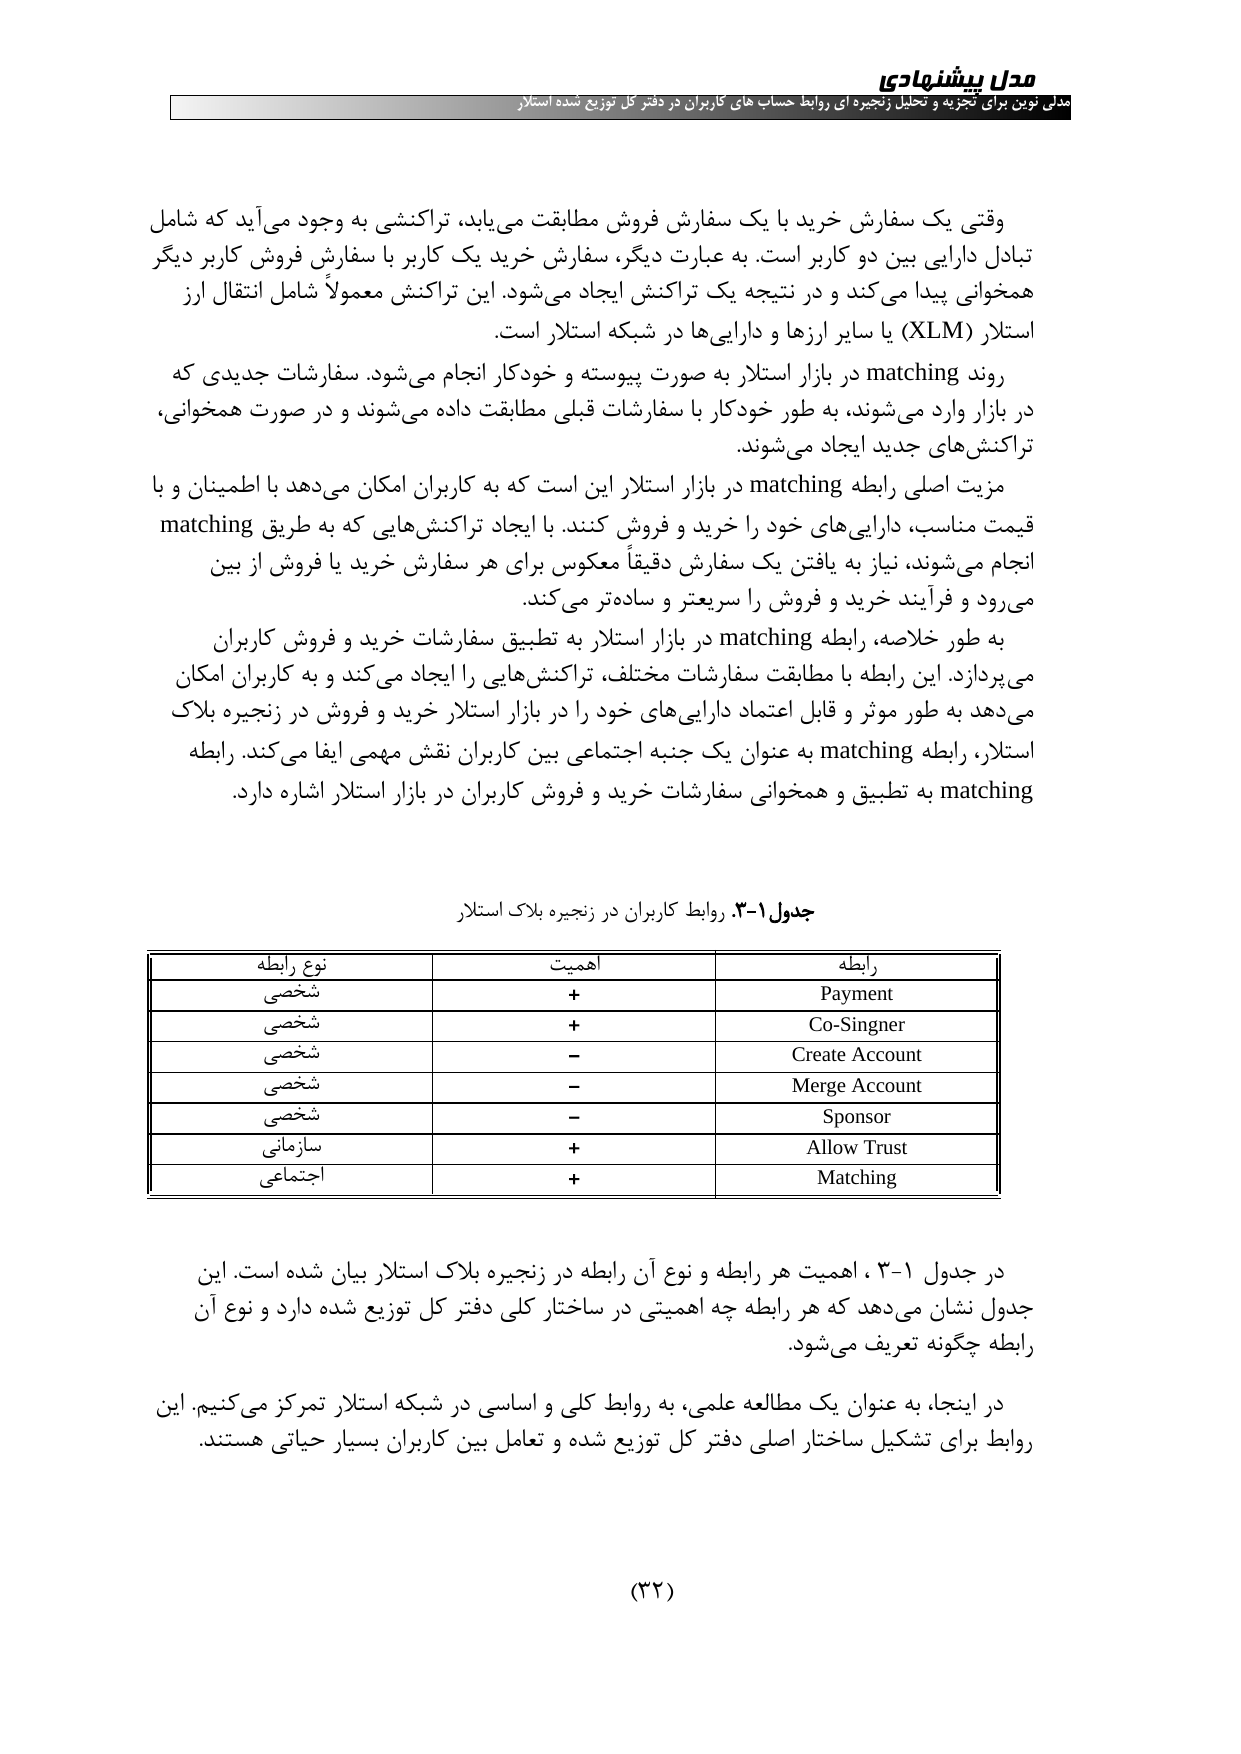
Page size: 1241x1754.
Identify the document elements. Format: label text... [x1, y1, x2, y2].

table_cell + [433, 1135, 715, 1164]
text مزیت اصلی رابطه matching در بازار استلار این است که به کاربران امکان می‌دهد با اطمینان و با قیمت مناسب، دارایی‌های خود را خرید و فروش کنند. با ایجاد تراکنش‌هایی که به طریق matching انجام می‌شوند، نیاز به یافتن یک سفارش دقیقاً معکوس برای هر سفارش خرید یا فروش از بین می‌رود و فرآیند خرید و فروش را سریعتر و ساده‌تر می‌کند. [147, 469, 1033, 615]
table_cell Matching [716, 1165, 998, 1194]
table_cell Create Account [716, 1042, 996, 1072]
table_cell Co-Singner [716, 1012, 996, 1041]
table_header نوع رابطه [149, 951, 432, 979]
table_cell Allow Trust [716, 1135, 996, 1164]
table_cell - [433, 1104, 715, 1133]
table_cell شخصی [152, 1073, 432, 1102]
table_cell شخصی [152, 1104, 432, 1133]
table_cell شخصی [152, 1042, 432, 1072]
table_cell سازمانی [152, 1135, 432, 1164]
table_header رابطه [716, 955, 998, 979]
table_cell - [433, 1073, 715, 1102]
table_cell + [433, 1165, 715, 1194]
text روند matching در بازار استلار به صورت پیوسته و خودکار انجام می‌شود. سفارشات جدیدی که در بازار وارد می‌شوند، به طور خودکار با سفارشات قبلی مطابقت داده می‌شوند و در صورت همخوانی، تراکنش‌های جدید ایجاد می‌شوند. [147, 357, 1033, 462]
table_cell شخصی [152, 1012, 432, 1041]
table_cell Sponsor [716, 1104, 996, 1133]
table_cell - [433, 1042, 715, 1072]
text به طور خلاصه، رابطه matching در بازار استلار به تطبیق سفارشات خرید و فروش کاربران می‌پردازد. این رابطه با مطابقت سفارشات مختلف، تراکنش‌هایی را ایجاد می‌کند و به کاربران امکان می‌دهد به طور موثر و قابل اعتماد دارایی‌های خود را در بازار استلار خرید و فروش در زنجیره بلاک استلار، رابطه matching به عنوان یک جنبه اجتماعی بین کاربران نقش مهمی ایفا می‌کند. رابطه matching به تطبیق و همخوانی سفارشات خرید و فروش کاربران در بازار استلار اشاره دارد. [147, 622, 1033, 808]
text روابط کاربران در زنجیره بلاک استلار [147, 900, 1033, 939]
table_cell + [433, 1012, 715, 1041]
text در اینجا، به عنوان یک مطالعه علمی، به روابط کلی و اساسی در شبکه استلار تمرکز می‌کنیم. این روابط برای تشکیل ساختار اصلی دفتر کل توزیع شده و تعامل بین کاربران بسیار حیاتی هستند. [147, 1391, 1033, 1456]
text وقتی یک سفارش خرید با یک سفارش فروش مطابقت می‌یابد، تراکنشی به وجود می‌آید که شامل تبادل دارایی بین دو کاربر است. به عبارت دیگر، سفارش خرید یک کاربر با سفارش فروش کاربر دیگر همخوانی پیدا می‌کند و در نتیجه یک تراکنش ایجاد می‌شود. این تراکنش معمولاً شامل انتقال ارز استلار (XLM) یا سایر ارزها و دارایی‌ها در شبکه استلار است. [147, 207, 1033, 349]
text در جدول 1-3 ، اهمیت هر رابطه و نوع آن رابطه در زنجیره بلاک استلار بیان شده است. این جدول نشان می‌دهد که هر رابطه چه اهمیتی در ساختار کلی دفتر کل توزیع شده دارد و نوع آن رابطه چگونه تعریف می‌شود. [147, 1259, 1033, 1360]
table_cell شخصی [152, 981, 432, 1010]
table_cell Merge Account [716, 1073, 996, 1102]
table_cell اجتماعی [149, 1165, 432, 1194]
table_header اهمیت [433, 955, 715, 979]
table_cell Payment [716, 981, 996, 1010]
table_cell + [433, 981, 715, 1010]
